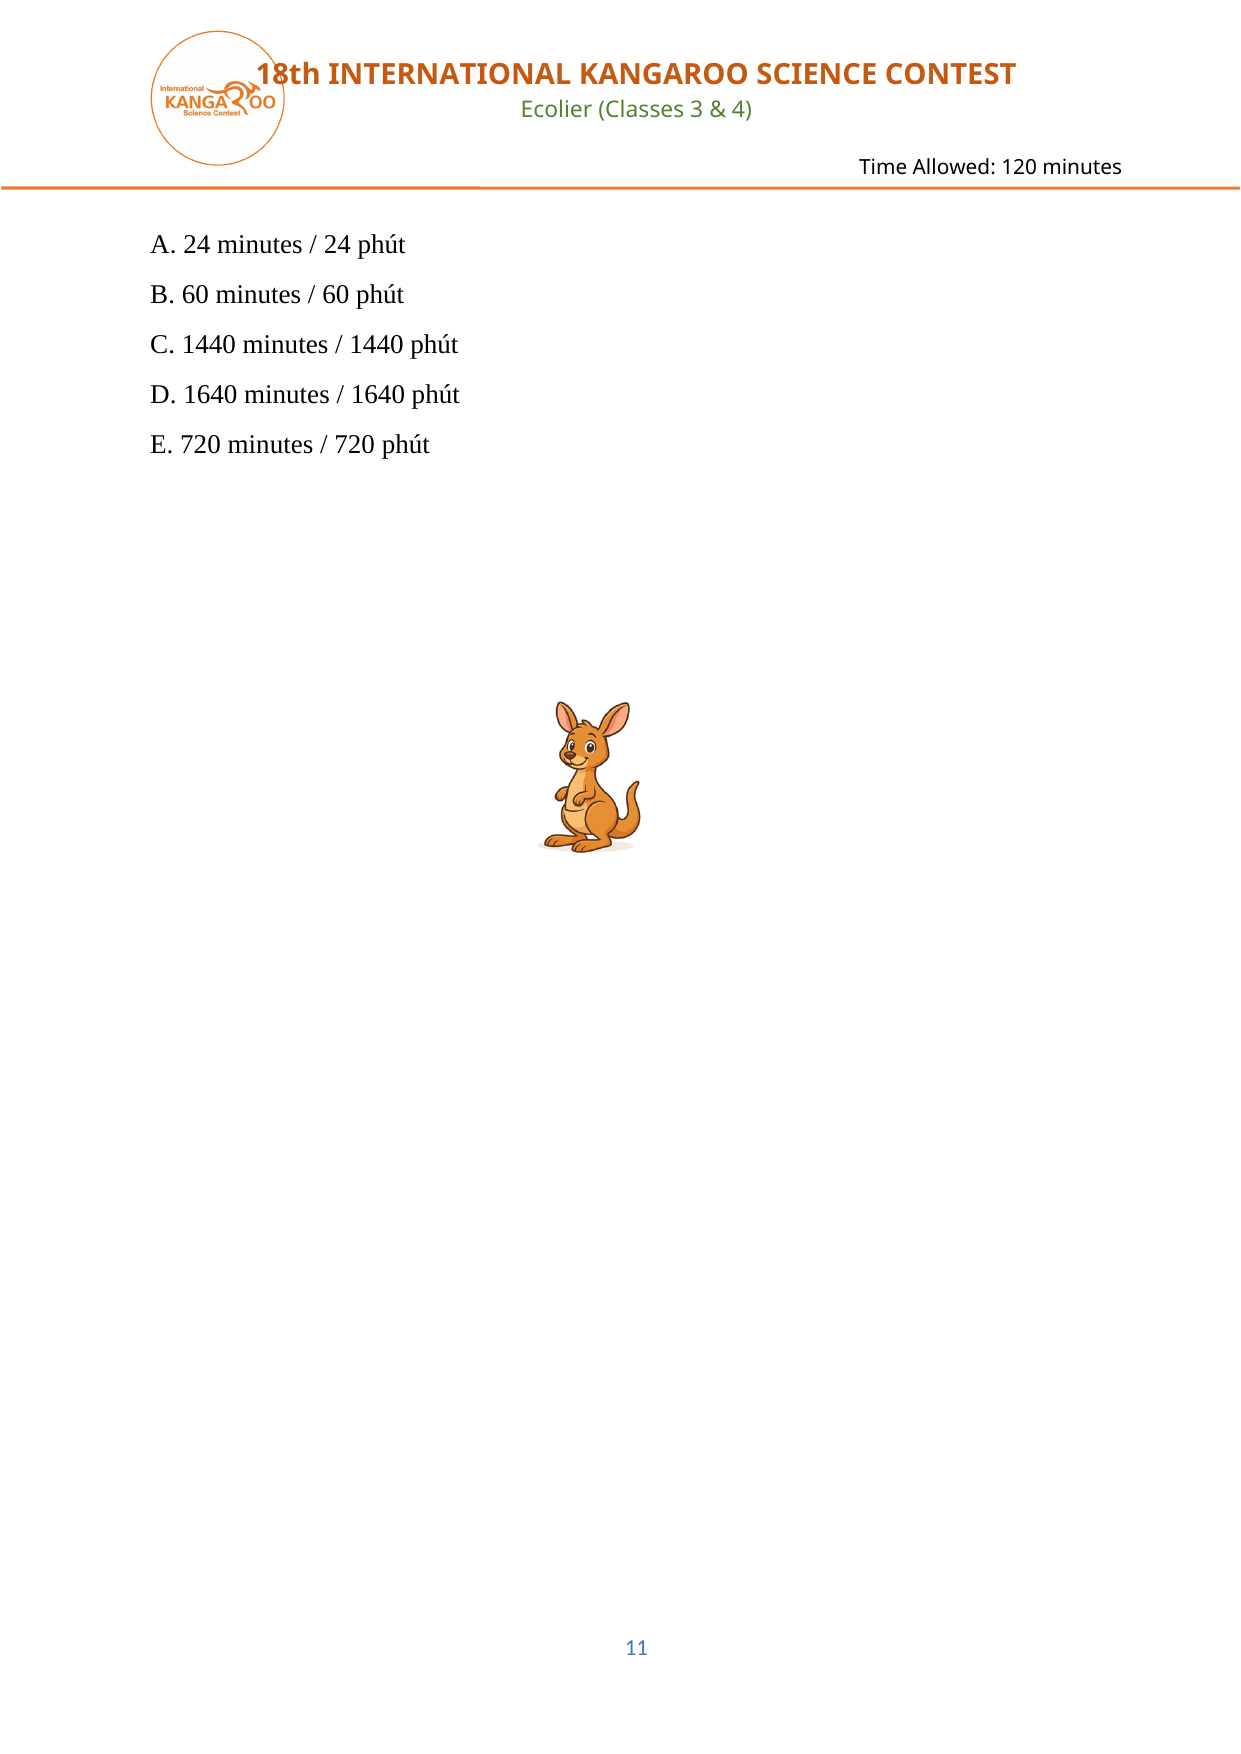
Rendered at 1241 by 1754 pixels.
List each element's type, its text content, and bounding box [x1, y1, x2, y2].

text C. 1440 minutes / 1440 phút [150, 328, 1122, 359]
text E. 720 minutes / 720 phút [150, 428, 1122, 460]
text B. 60 minutes / 60 phút [150, 278, 1122, 309]
text A. 24 minutes / 24 phút [150, 228, 1122, 259]
picture [150, 30, 285, 166]
picture [505, 655, 668, 899]
text D. 1640 minutes / 1640 phút [150, 378, 1122, 409]
picture [277, 75, 284, 81]
